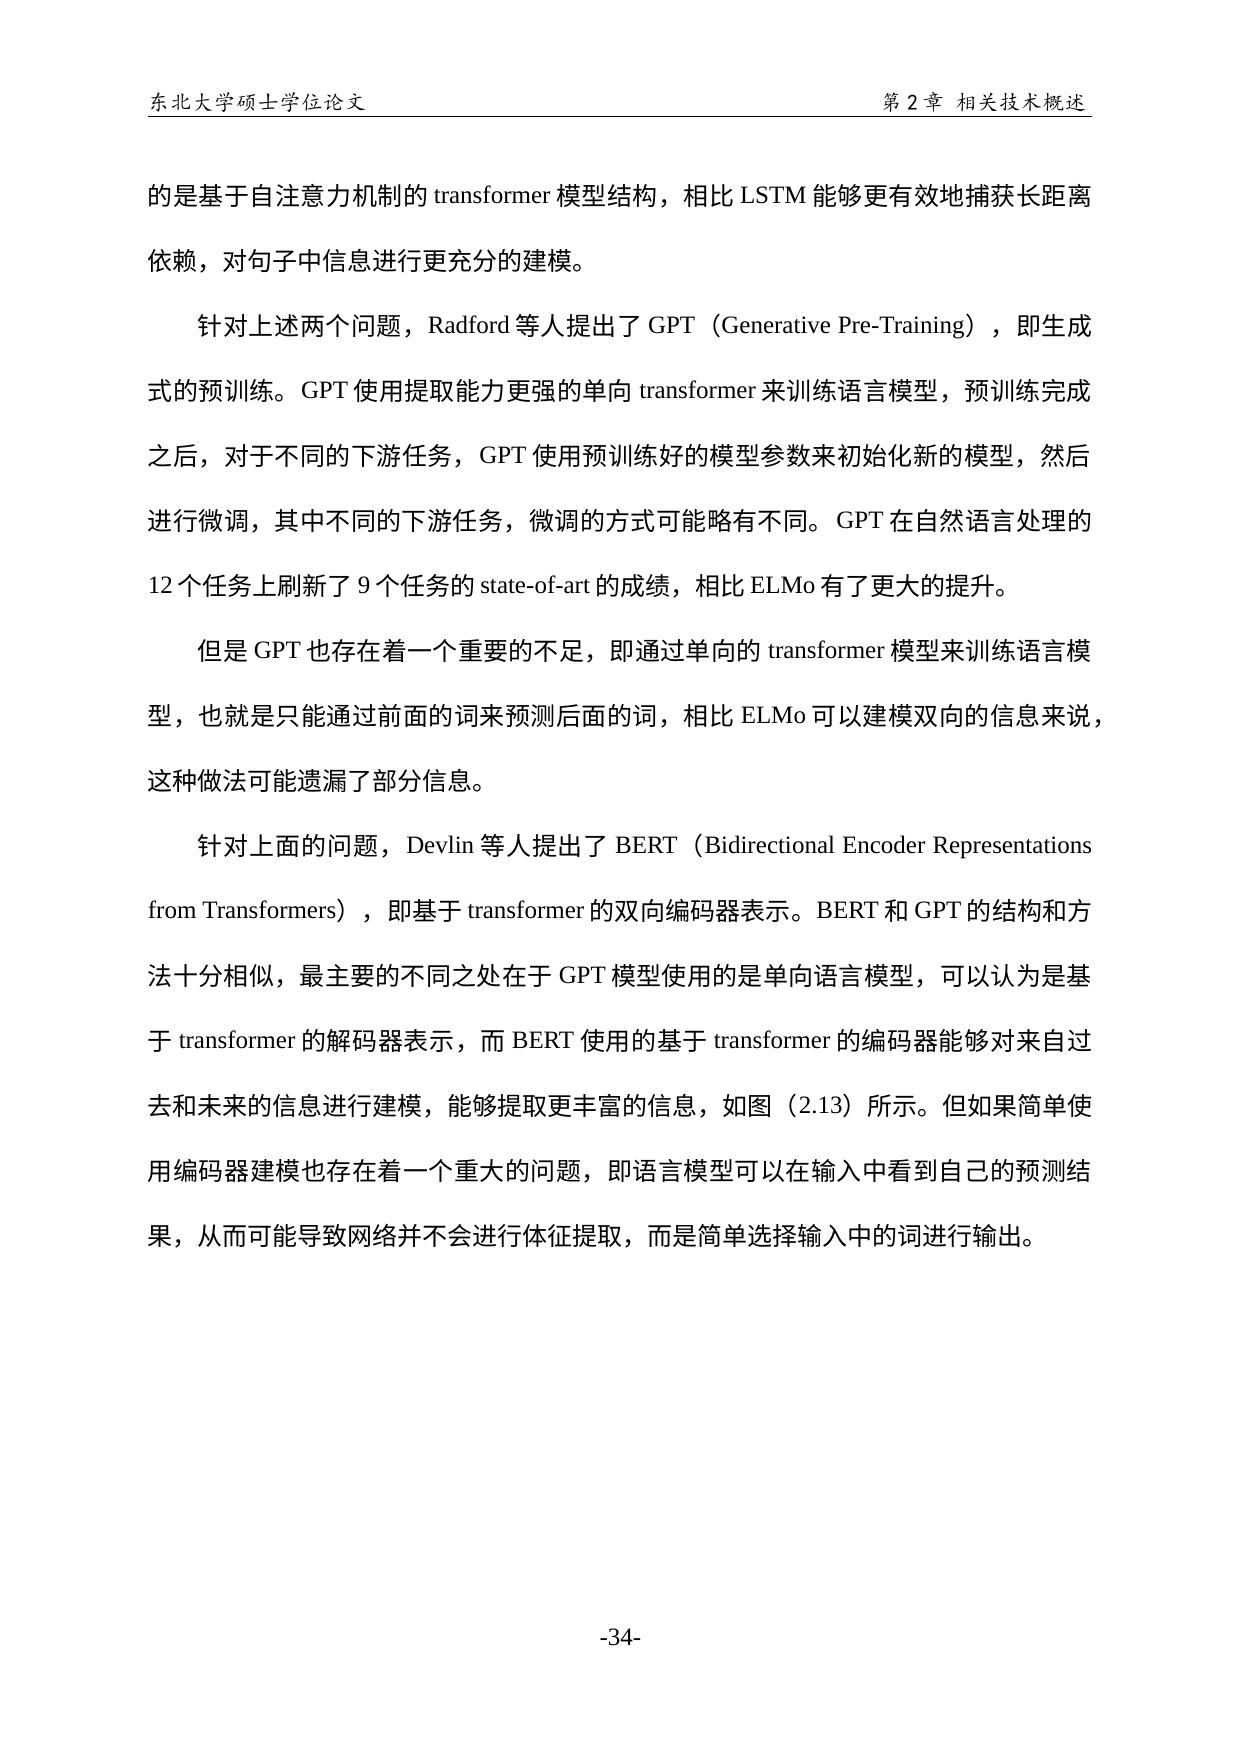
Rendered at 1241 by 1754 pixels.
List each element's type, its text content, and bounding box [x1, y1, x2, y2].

text 针对上面的问题，Devlin等人提出了BERT（Bidirectional Encoder Representations from Transformers），即基于transformer的双向编码器表示。BERT和GPT的结构和方法十分相似，最主要的不同之处在于GPT模型使用的是单向语言模型，可以认为是基于transformer的解码器表示，而BERT使用的基于transformer的编码器能够对来自过去和未来的信息进行建模，能够提取更丰富的信息，如图（2.13）所示。但如果简单使用编码器建模也存在着一个重大的问题，即语言模型可以在输入中看到自己的预测结果，从而可能导致网络并不会进行体征提取，而是简单选择输入中的词进行输出。 [148, 812, 1092, 1267]
text 针对上述两个问题，Radford等人提出了GPT（Generative Pre-Training），即生成式的预训练。GPT使用提取能力更强的单向transformer来训练语言模型，预训练完成之后，对于不同的下游任务，GPT使用预训练好的模型参数来初始化新的模型，然后进行微调，其中不同的下游任务，微调的方式可能略有不同。GPT在自然语言处理的12个任务上刷新了9个任务的state-of-art的成绩，相比ELMo有了更大的提升。 [148, 292, 1092, 617]
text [148, 162, 1092, 292]
text 但是GPT也存在着一个重要的不足，即通过单向的transformer模型来训练语言模型，也就是只能通过前面的词来预测后面的词，相比ELMo可以建模双向的信息来说，这种做法可能遗漏了部分信息。 [148, 617, 1092, 812]
